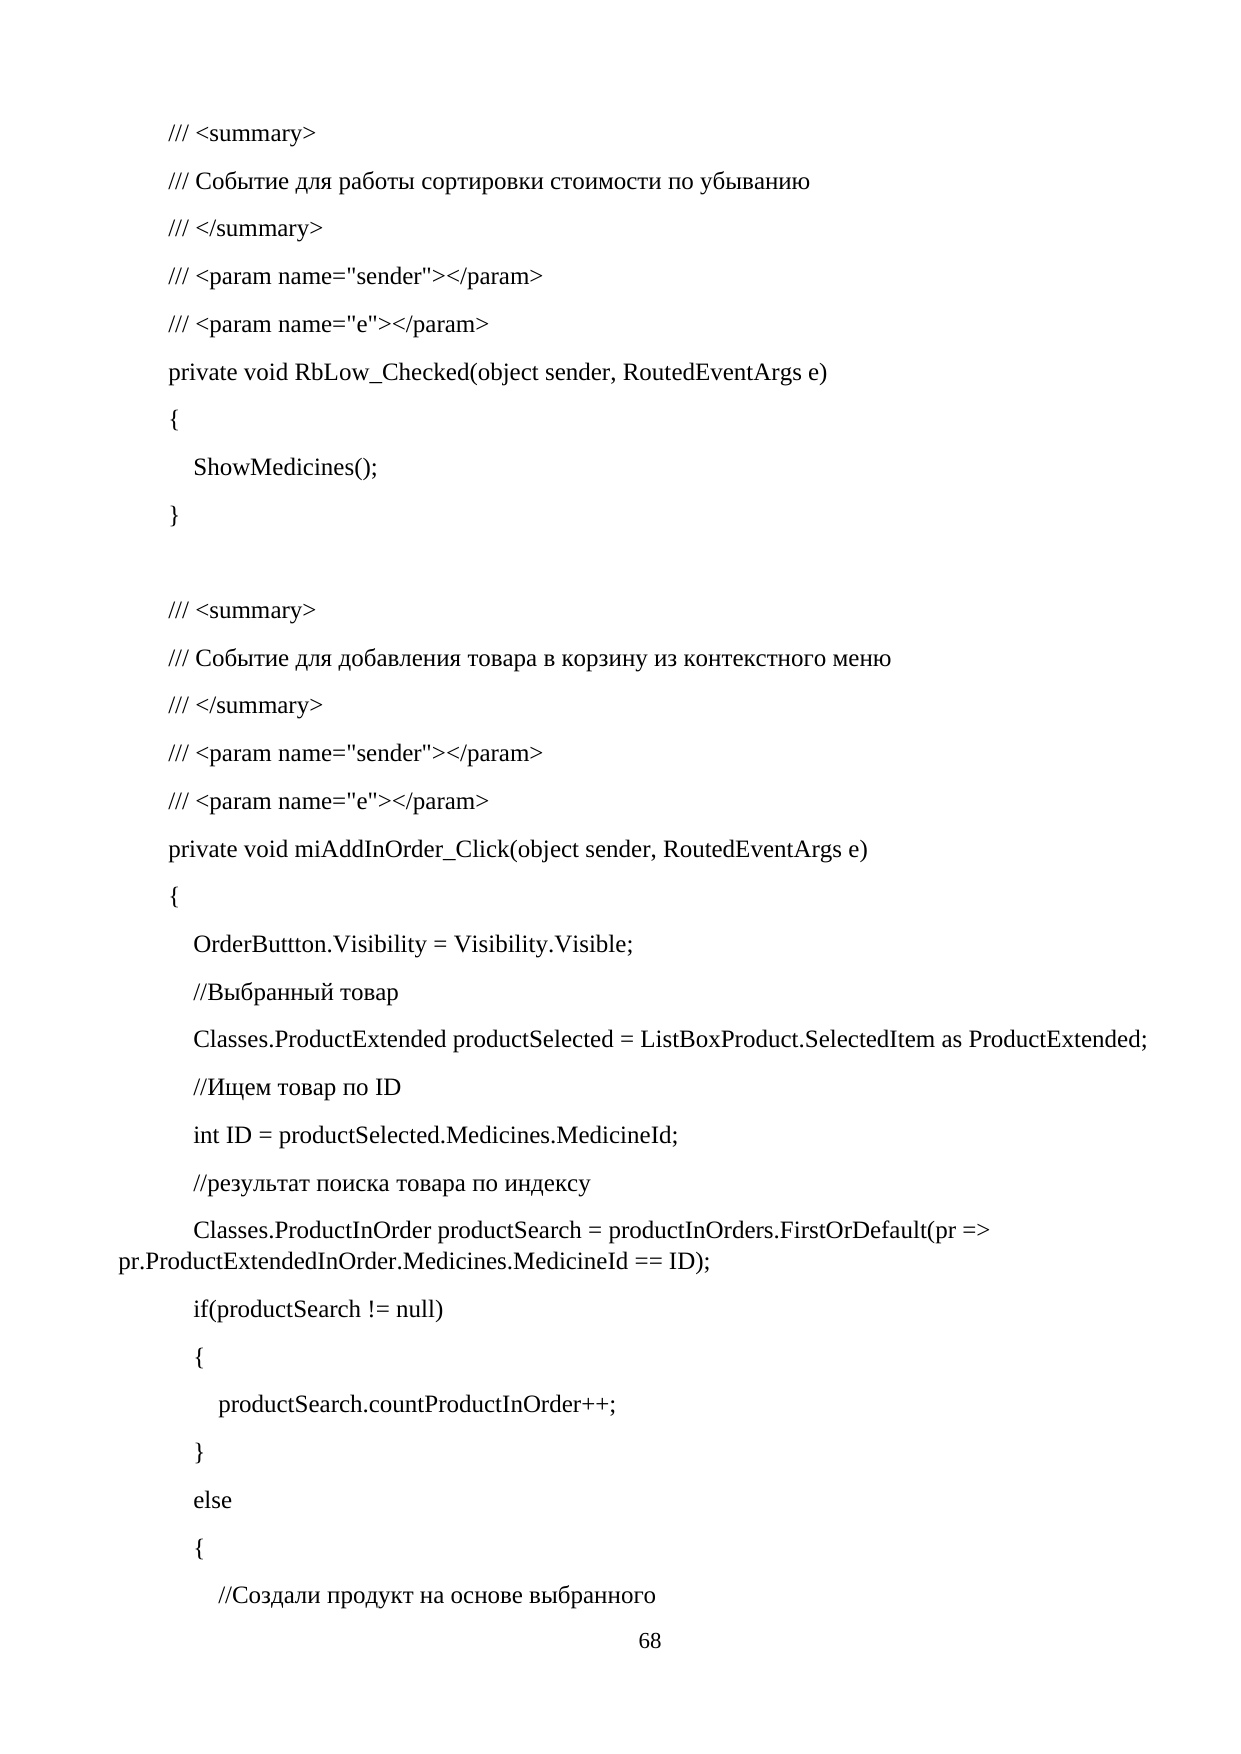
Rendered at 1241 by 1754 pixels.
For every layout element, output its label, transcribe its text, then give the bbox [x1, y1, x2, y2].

text } [118, 1437, 1181, 1466]
text //Выбранный товар [118, 977, 1181, 1006]
text ShowMedicines(); [118, 452, 1181, 481]
text /// </summary> [118, 213, 1181, 242]
text /// <summary> [118, 595, 1181, 624]
text /// <param name="e"></param> [118, 309, 1181, 338]
text { [118, 1533, 1181, 1561]
text //Создали продукт на основе выбранного [118, 1580, 1181, 1609]
text /// Событие для работы сортировки стоимости по убыванию [118, 166, 1181, 194]
text Classes.ProductInOrder productSearch = productInOrders.FirstOrDefault(pr => pr.ProductExtendedInOrder.Medicines.MedicineId == ID); [118, 1215, 1181, 1275]
text //результат поиска товара по индексу [118, 1168, 1181, 1196]
text { [118, 1342, 1181, 1371]
text Classes.ProductExtended productSelected = ListBoxProduct.SelectedItem as ProductExtended; [118, 1024, 1181, 1053]
text //Ищем товар по ID [118, 1072, 1181, 1101]
text OrderButtton.Visibility = Visibility.Visible; [118, 929, 1181, 958]
text { [118, 404, 1181, 433]
text int ID = productSelected.Medicines.MedicineId; [118, 1120, 1181, 1149]
text if(productSearch != null) [118, 1294, 1181, 1323]
text /// <param name="sender"></param> [118, 738, 1181, 767]
text /// <summary> [118, 118, 1181, 147]
text } [118, 500, 1181, 528]
text productSearch.countProductInOrder++; [118, 1389, 1181, 1418]
text private void miAddInOrder_Click(object sender, RoutedEventArgs e) [118, 834, 1181, 862]
text /// </summary> [118, 691, 1181, 719]
text /// <param name="e"></param> [118, 786, 1181, 815]
text /// Событие для добавления товара в корзину из контекстного меню [118, 643, 1181, 672]
text private void RbLow_Checked(object sender, RoutedEventArgs e) [118, 357, 1181, 385]
text else [118, 1485, 1181, 1514]
text { [118, 881, 1181, 910]
text /// <param name="sender"></param> [118, 261, 1181, 290]
